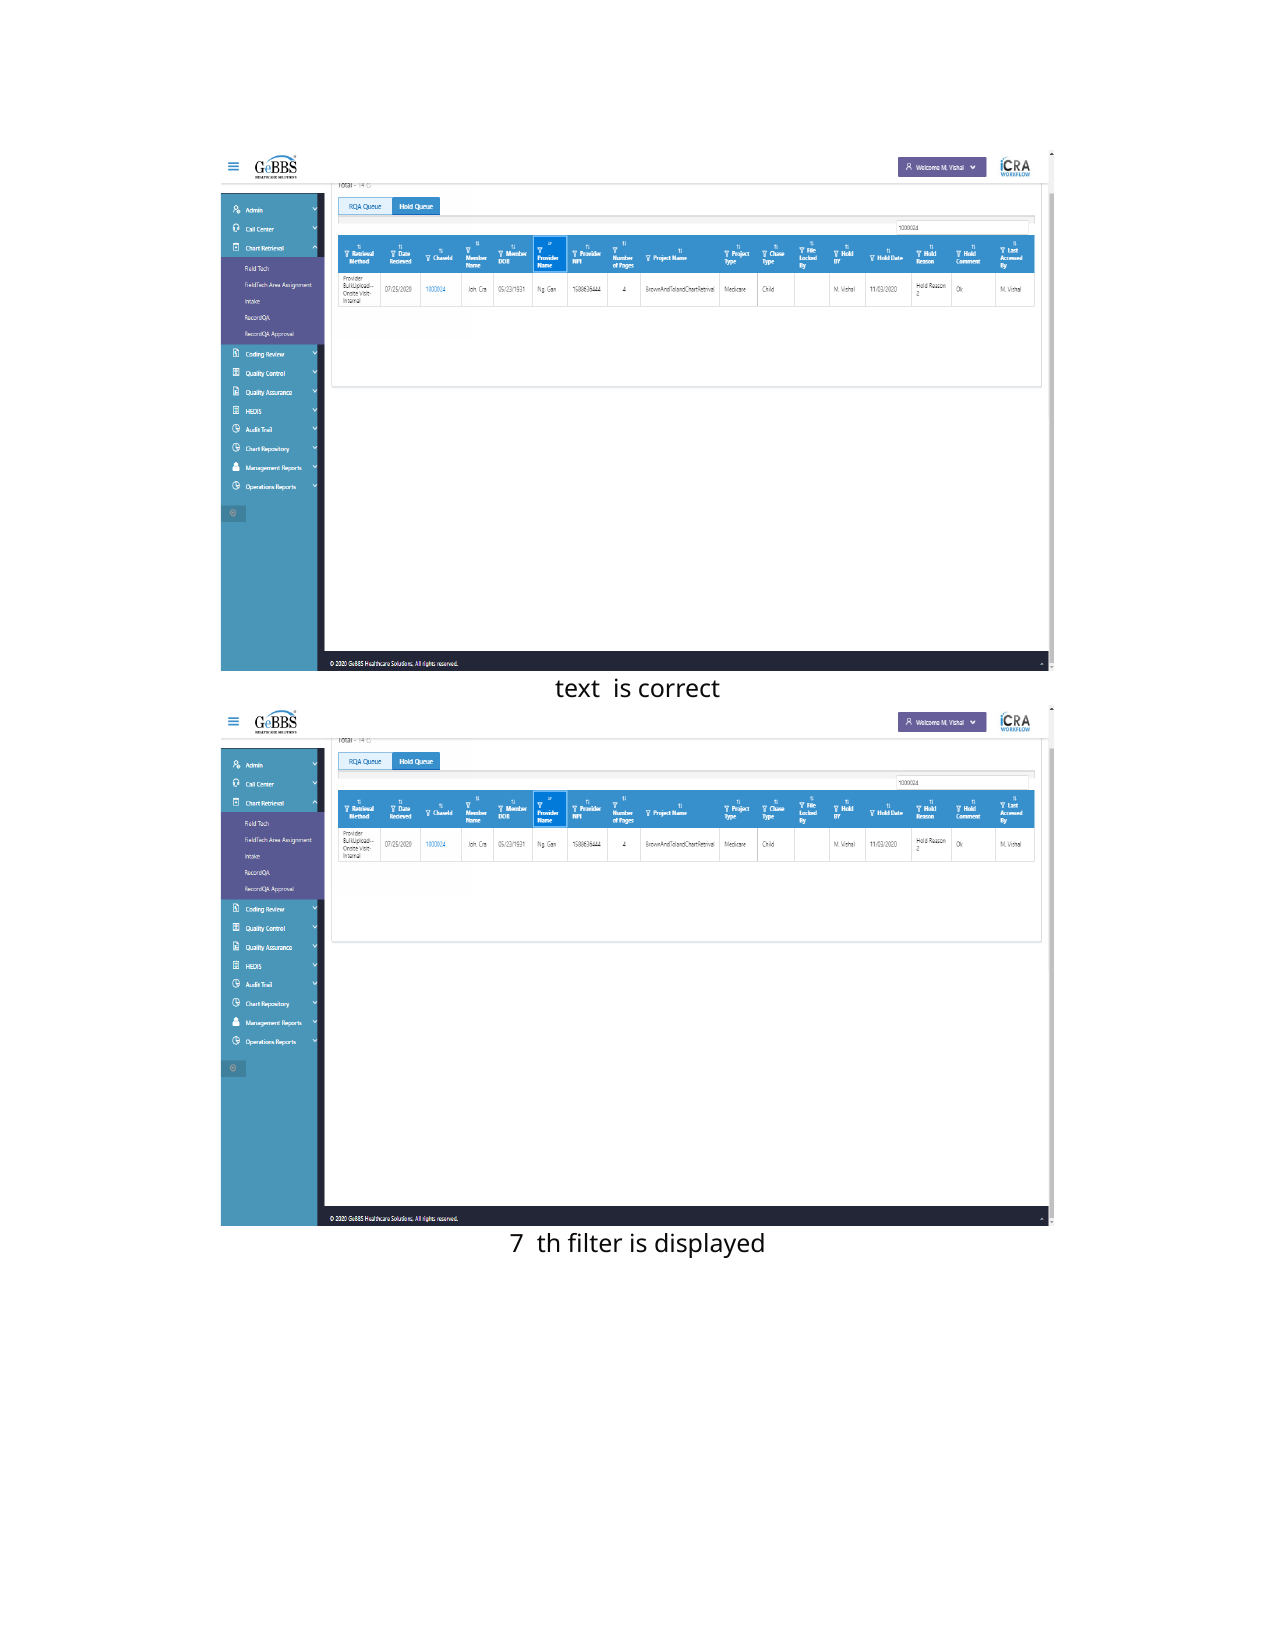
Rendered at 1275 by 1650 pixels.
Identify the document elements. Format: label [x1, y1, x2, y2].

text [150, 150, 1125, 1260]
picture [220, 150, 1055, 671]
picture [220, 705, 1055, 1226]
